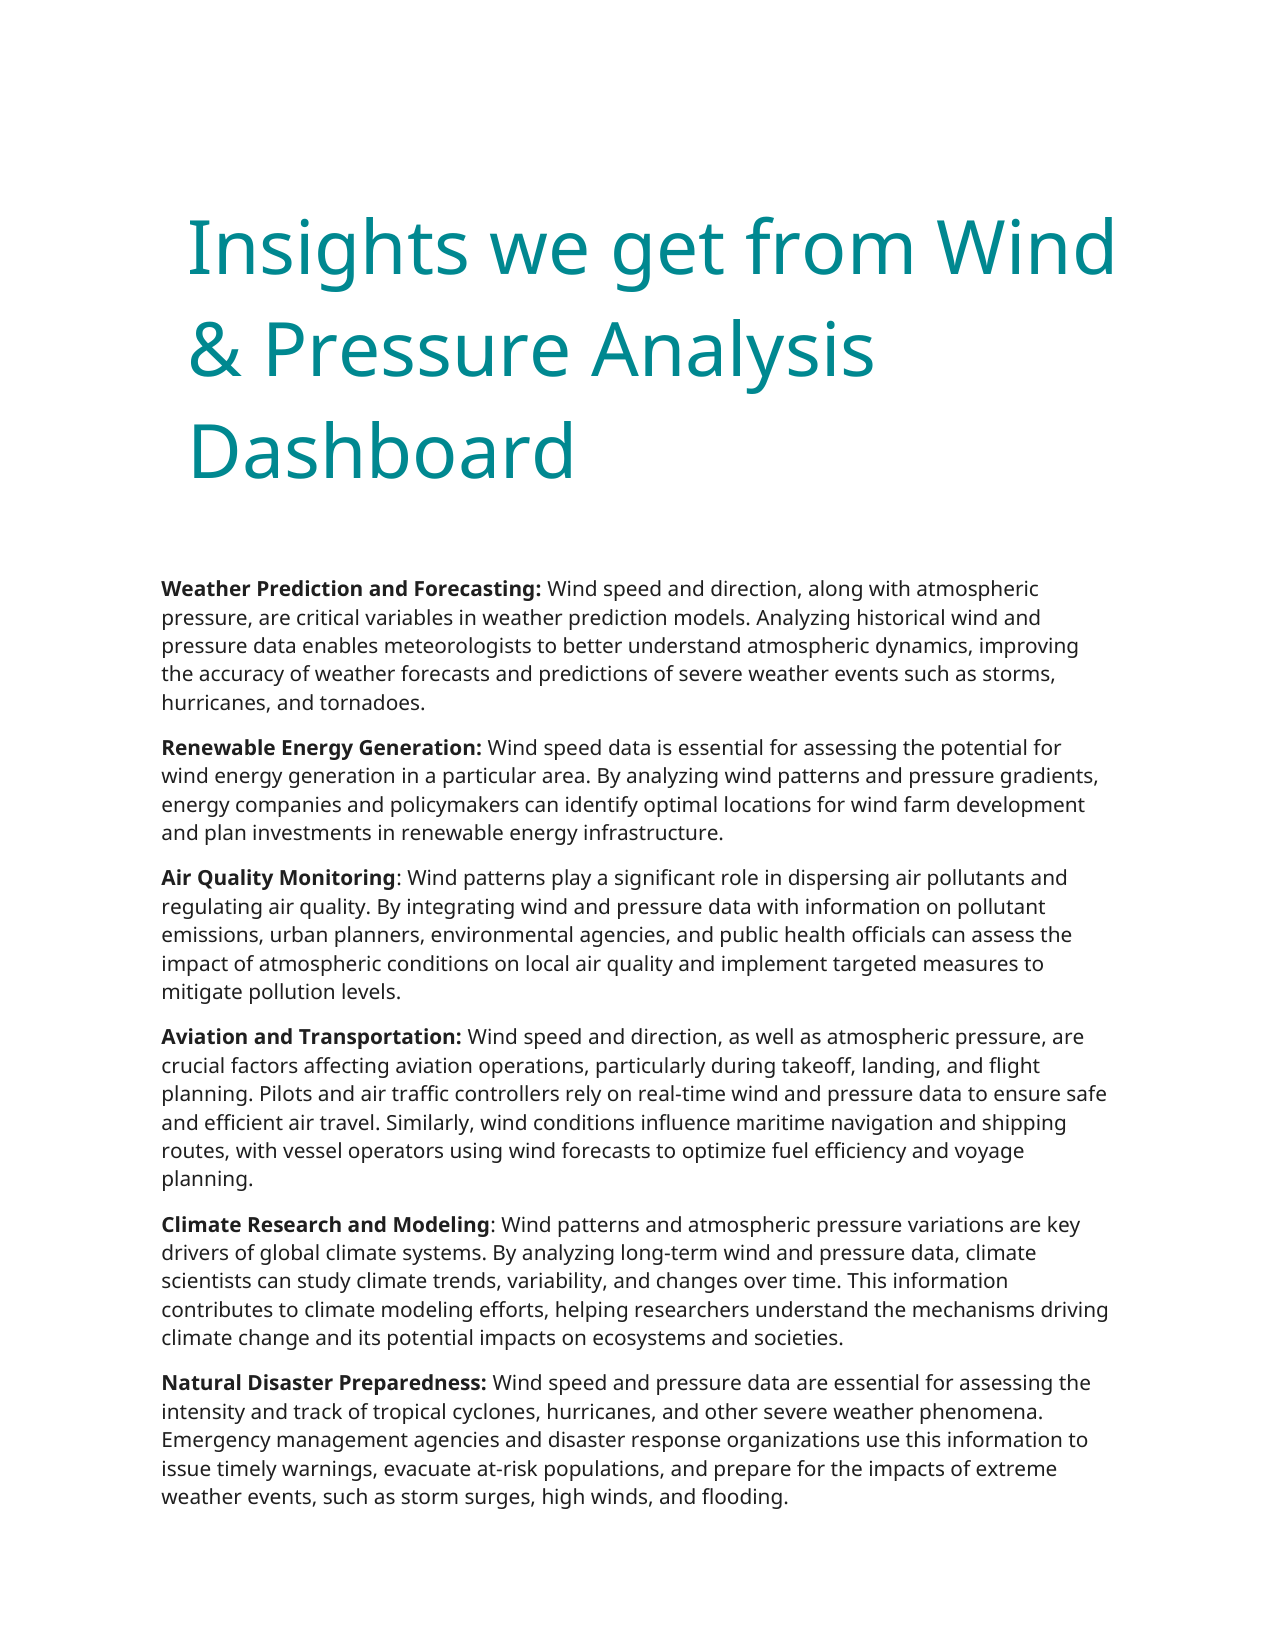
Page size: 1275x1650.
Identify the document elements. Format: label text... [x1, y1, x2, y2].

table_cell Natural Disaster Preparedness: Wind speed and pressure data are essential for assessing the intensity and track of tropical cyclones, hurricanes, and other severe weather phenomena. Emergency management agencies and disaster response organizations use this information to issue timely warnings, evacuate at-risk populations, and prepare for the impacts of extreme weather events, such as storm surges, high winds, and flooding. [150, 1369, 1125, 1527]
table_cell Climate Research and Modeling: Wind patterns and atmospheric pressure variations are key drivers of global climate systems. By analyzing long-term wind and pressure data, climate scientists can study climate trends, variability, and changes over time. This information contributes to climate modeling efforts, helping researchers understand the mechanisms driving climate change and its potential impacts on ecosystems and societies. [150, 1210, 1125, 1368]
table_cell Air Quality Monitoring: Wind patterns play a significant role in dispersing air pollutants and regulating air quality. By integrating wind and pressure data with information on pollutant emissions, urban planners, environmental agencies, and public health officials can assess the impact of atmospheric conditions on local air quality and implement targeted measures to mitigate pollution levels. [150, 864, 1125, 1022]
table_cell Renewable Energy Generation: Wind speed data is essential for assessing the potential for wind energy generation in a particular area. By analyzing wind patterns and pressure gradients, energy companies and policymakers can identify optimal locations for wind farm development and plan investments in renewable energy infrastructure. [150, 733, 1125, 863]
table_cell Aviation and Transportation: Wind speed and direction, as well as atmospheric pressure, are crucial factors affecting aviation operations, particularly during takeoff, landing, and flight planning. Pilots and air traffic controllers rely on real-time wind and pressure data to ensure safe and efficient air travel. Similarly, wind conditions influence maritime navigation and shipping routes, with vessel operators using wind forecasts to optimize fuel efficiency and voyage planning. [150, 1023, 1125, 1210]
table_header Weather Prediction and Forecasting: Wind speed and direction, along with atmospheric pressure, are critical variables in weather prediction models. Analyzing historical wind and pressure data enables meteorologists to better understand atmospheric dynamics, improving the accuracy of weather forecasts and predictions of severe weather events such as storms, hurricanes, and tornadoes. [150, 574, 1125, 733]
title Insights we get from Wind & Pressure Analysis Dashboard [187, 194, 1125, 501]
